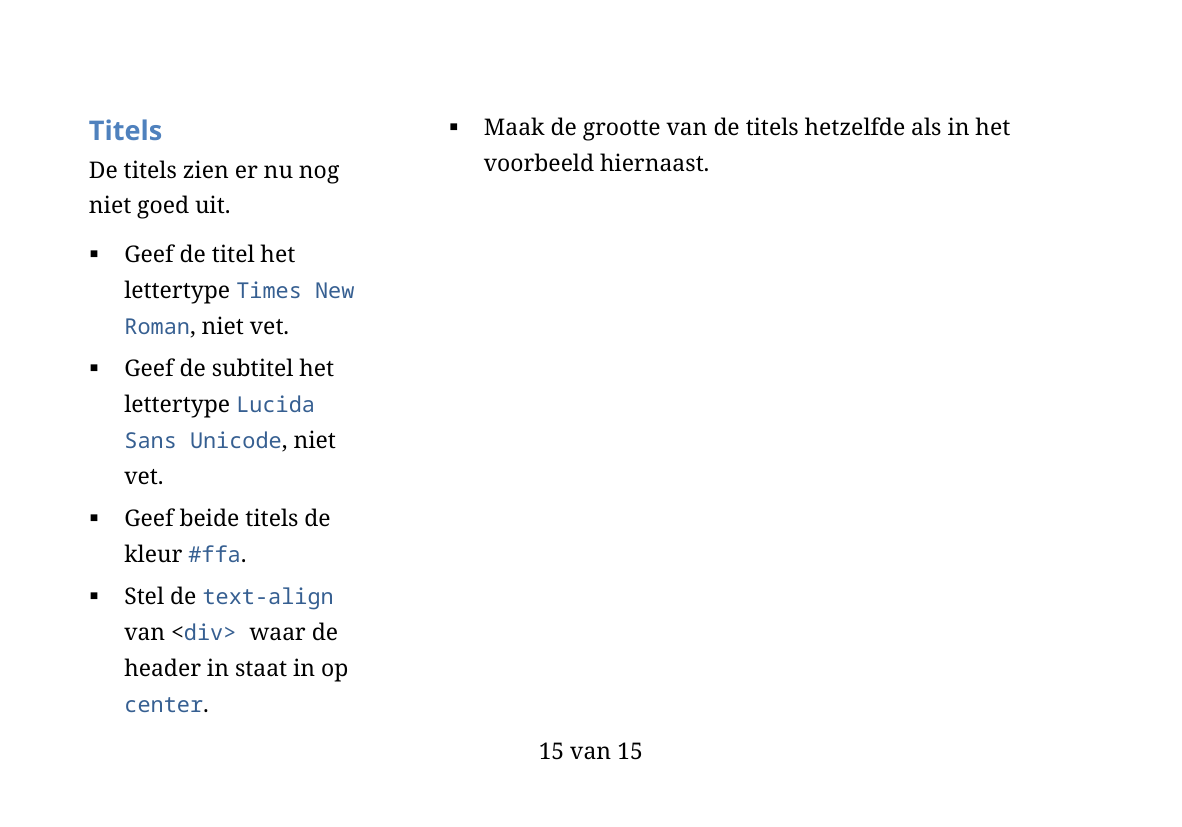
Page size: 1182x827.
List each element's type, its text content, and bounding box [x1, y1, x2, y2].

text Maak de grootte van de titels hetzelfde als in het voorbeeld hiernaast. [448, 111, 1092, 178]
text De titels zien er nu nog niet goed uit. [89, 153, 373, 221]
text Geef beide titels de kleur #ffa. [89, 502, 373, 569]
subtitle Titels [89, 111, 373, 148]
text Stel de text-align van <div> waar de header in staat in op center. [89, 580, 373, 719]
text Geef de titel het lettertype Times New Roman, niet vet. [89, 238, 373, 341]
text Geef de subtitel het lettertype Lucida Sans Unicode, niet vet. [89, 352, 373, 491]
